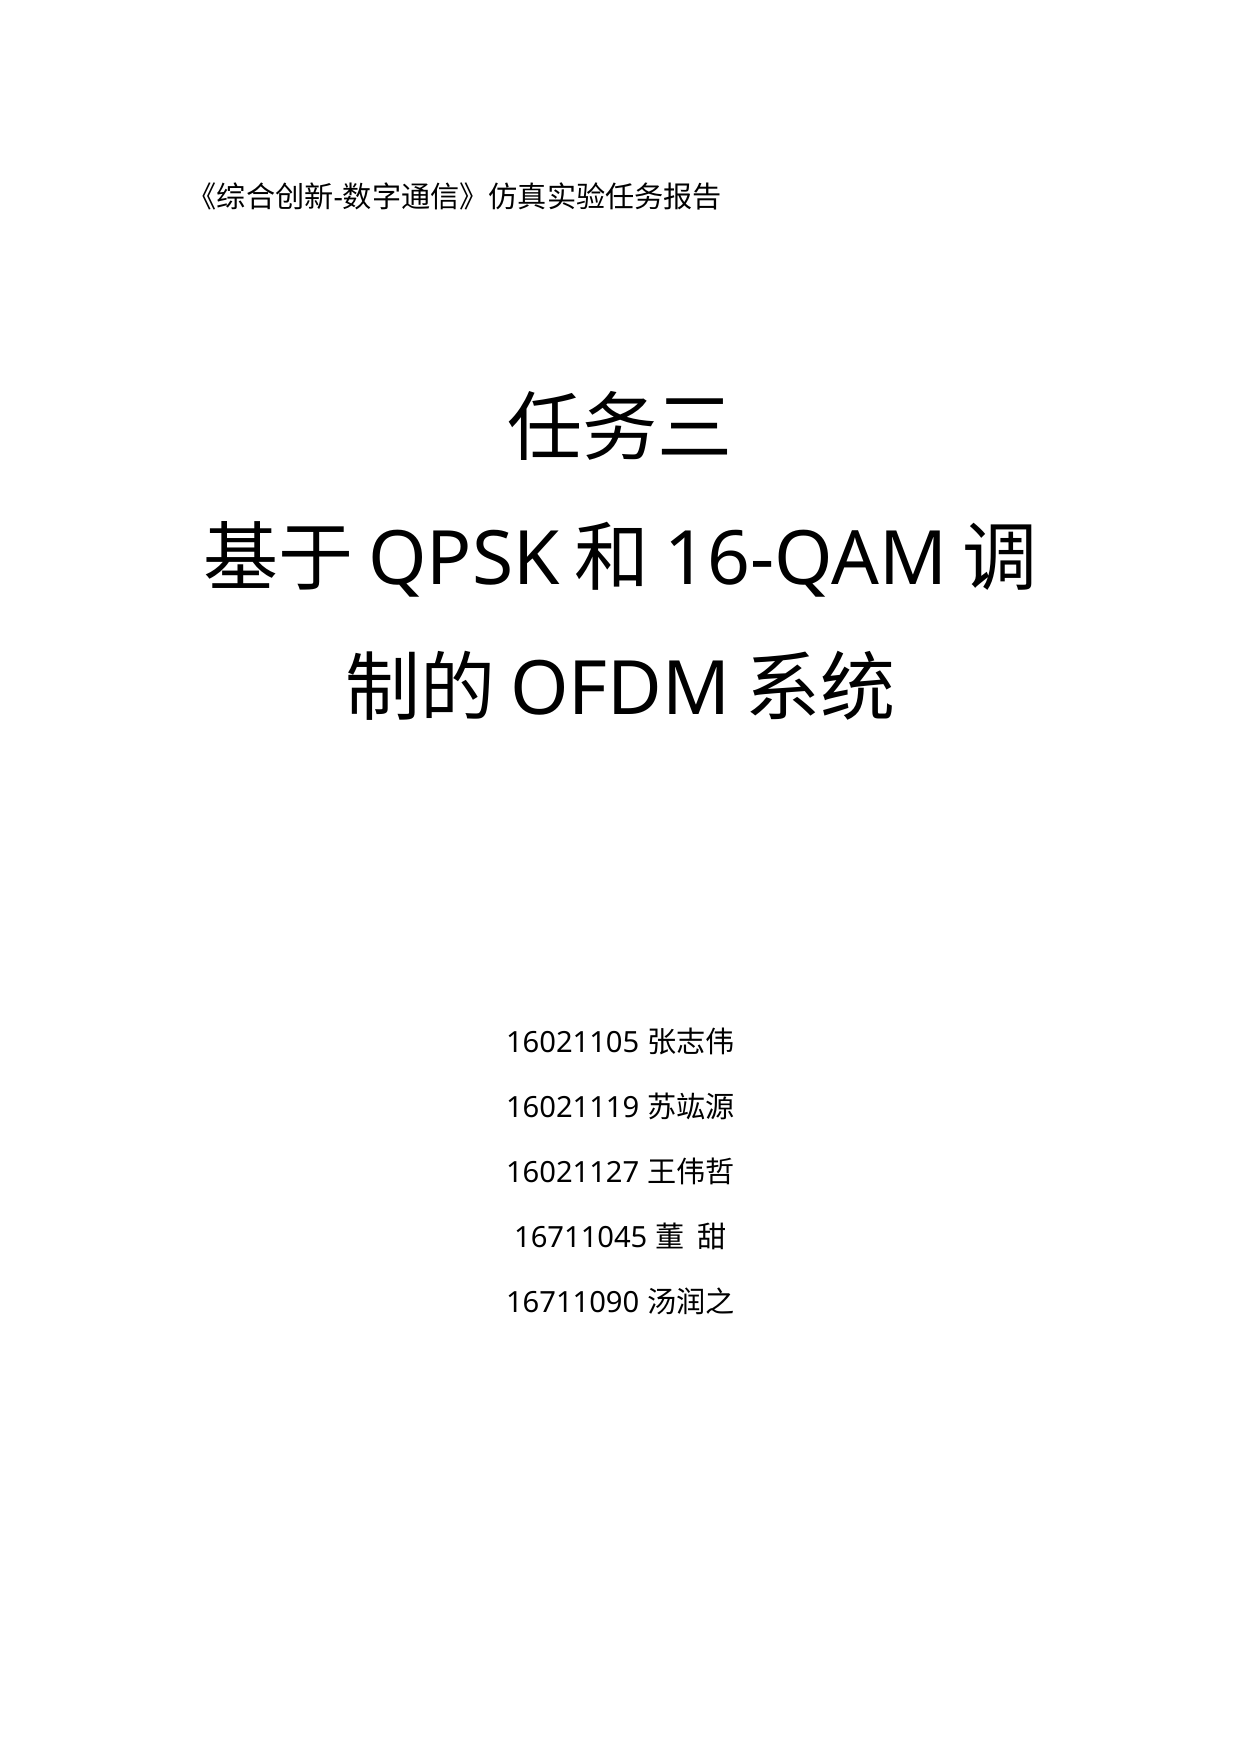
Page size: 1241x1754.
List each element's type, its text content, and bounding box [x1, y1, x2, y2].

text 16021119 苏竑源 [187, 1072, 1053, 1137]
text 基于QPSK和16-QAM调制的OFDM系统 [187, 487, 1053, 747]
text 《综合创新-数字通信》仿真实验任务报告 [187, 162, 1053, 227]
text 16021127 王伟哲 [187, 1137, 1053, 1202]
text 任务三 [187, 357, 1053, 487]
text 16711045 董 甜 [187, 1202, 1053, 1267]
text 16711090 汤润之 [187, 1267, 1053, 1332]
text 16021105 张志伟 [187, 1007, 1053, 1072]
